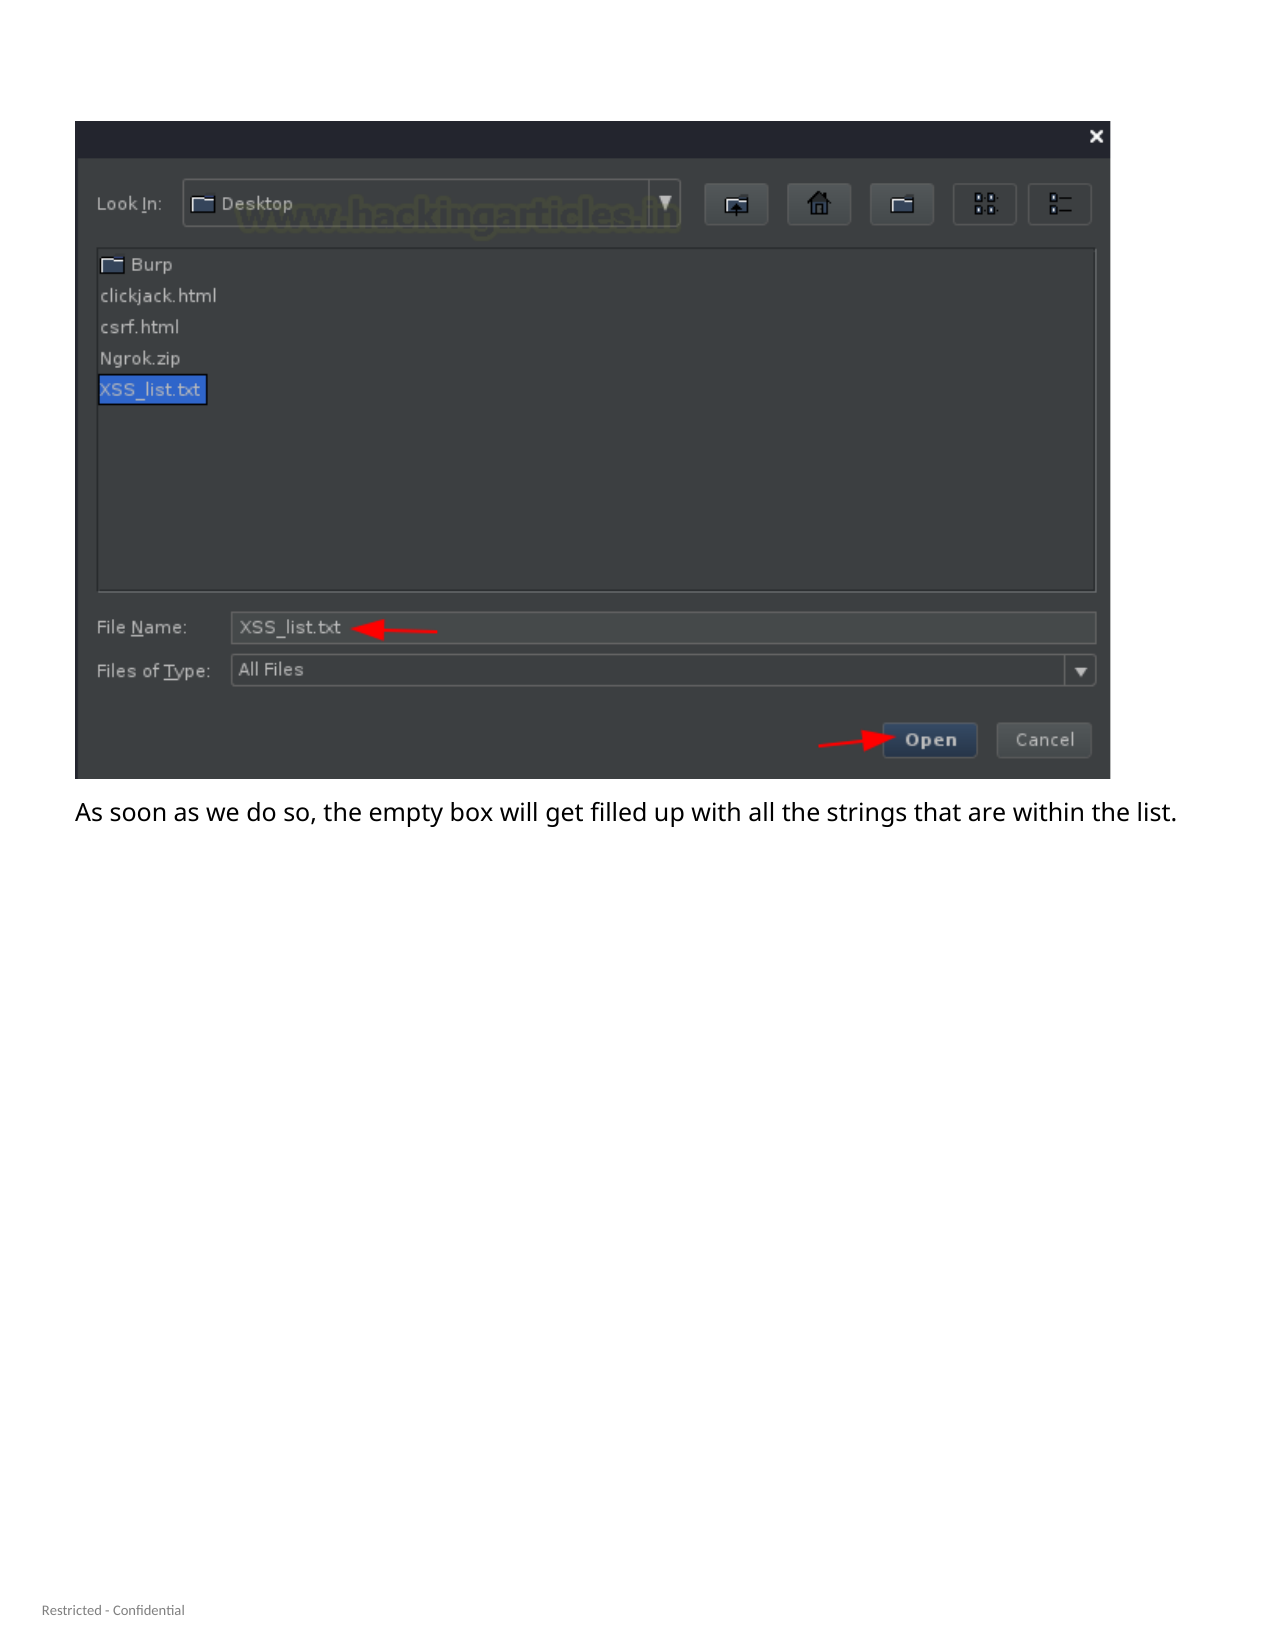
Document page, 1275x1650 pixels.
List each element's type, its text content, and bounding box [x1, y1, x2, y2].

picture [75, 121, 1111, 779]
text As soon as we do so, the empty box will get filled up with all the strings that are within the list. [75, 795, 1200, 829]
